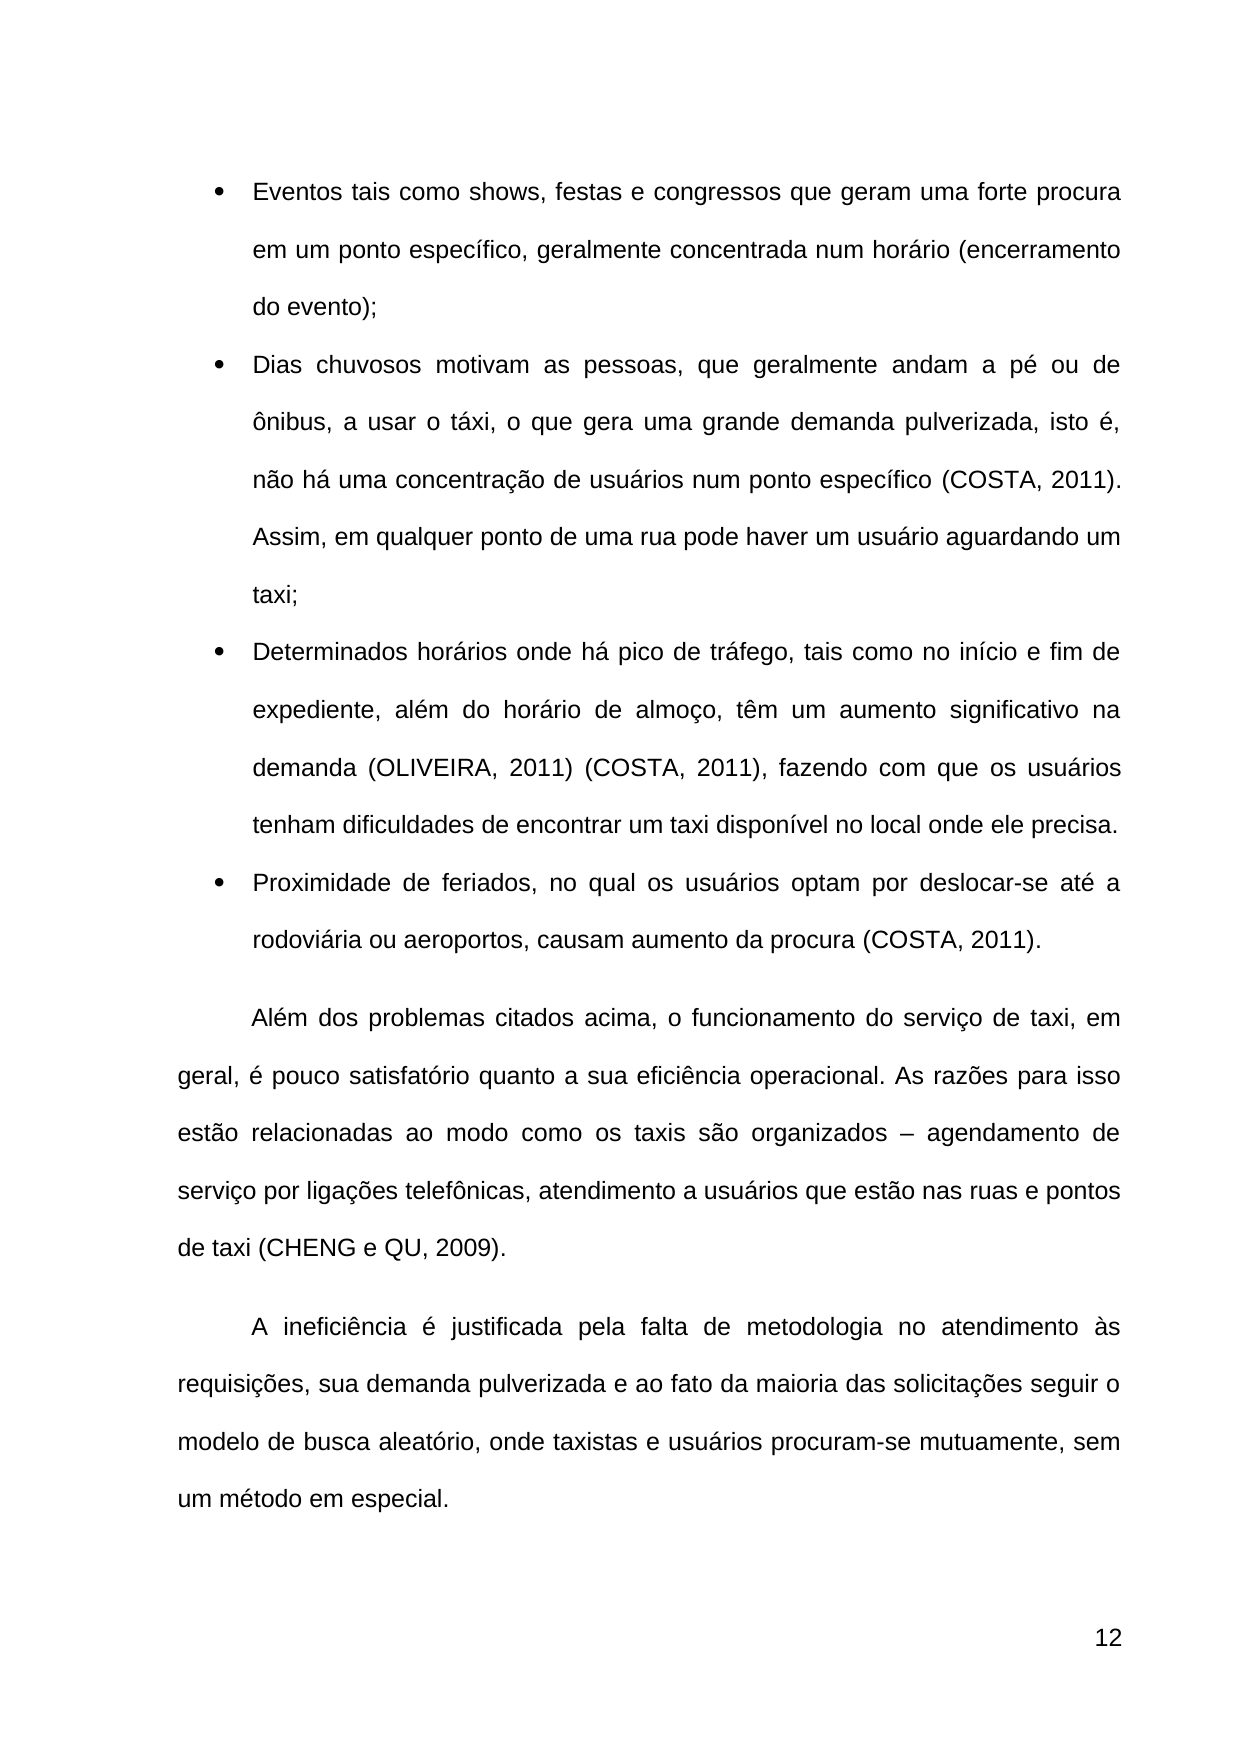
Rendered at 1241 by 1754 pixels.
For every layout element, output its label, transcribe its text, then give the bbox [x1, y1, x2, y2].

text Além dos problemas citados acima, o funcionamento do serviço de taxi, em geral, é pouco satisfatório quanto a sua eficiência operacional. As razões para isso estão relacionadas ao modo como os taxis são organizados – agendamento de serviço por ligações telefônicas, atendimento a usuários que estão nas ruas e pontos de taxi . [177, 1003, 1122, 1262]
list Determinados horários onde há pico de tráfego, tais como no início e fim de expediente, além do horário de almoço, têm um aumento significativo na demanda , fazendo com que os usuários tenham dificuldades de encontrar um taxi disponível no local onde ele precisa. [215, 637, 1122, 839]
list Proximidade de feriados, no qual os usuários optam por deslocar-se até a rodoviária ou aeroportos, causam aumento da procura . [215, 867, 1122, 954]
text A ineficiência é justificada pela falta de metodologia no atendimento às requisições, sua demanda pulverizada e ao fato da maioria das solicitações seguir o modelo de busca aleatório, onde taxistas e usuários procuram-se mutuamente, sem um método em especial. [177, 1312, 1122, 1513]
list Eventos tais como shows, festas e congressos que geram uma forte procura em um ponto específico, geralmente concentrada num horário (encerramento do evento); [215, 177, 1122, 321]
list Dias chuvosos motivam as pessoas, que geralmente andam a pé ou de ônibus, a usar o táxi, o que gera uma grande demanda pulverizada, isto é, não há uma concentração de usuários num ponto específico . Assim, em qualquer ponto de uma rua pode haver um usuário aguardando um taxi; [215, 350, 1122, 609]
